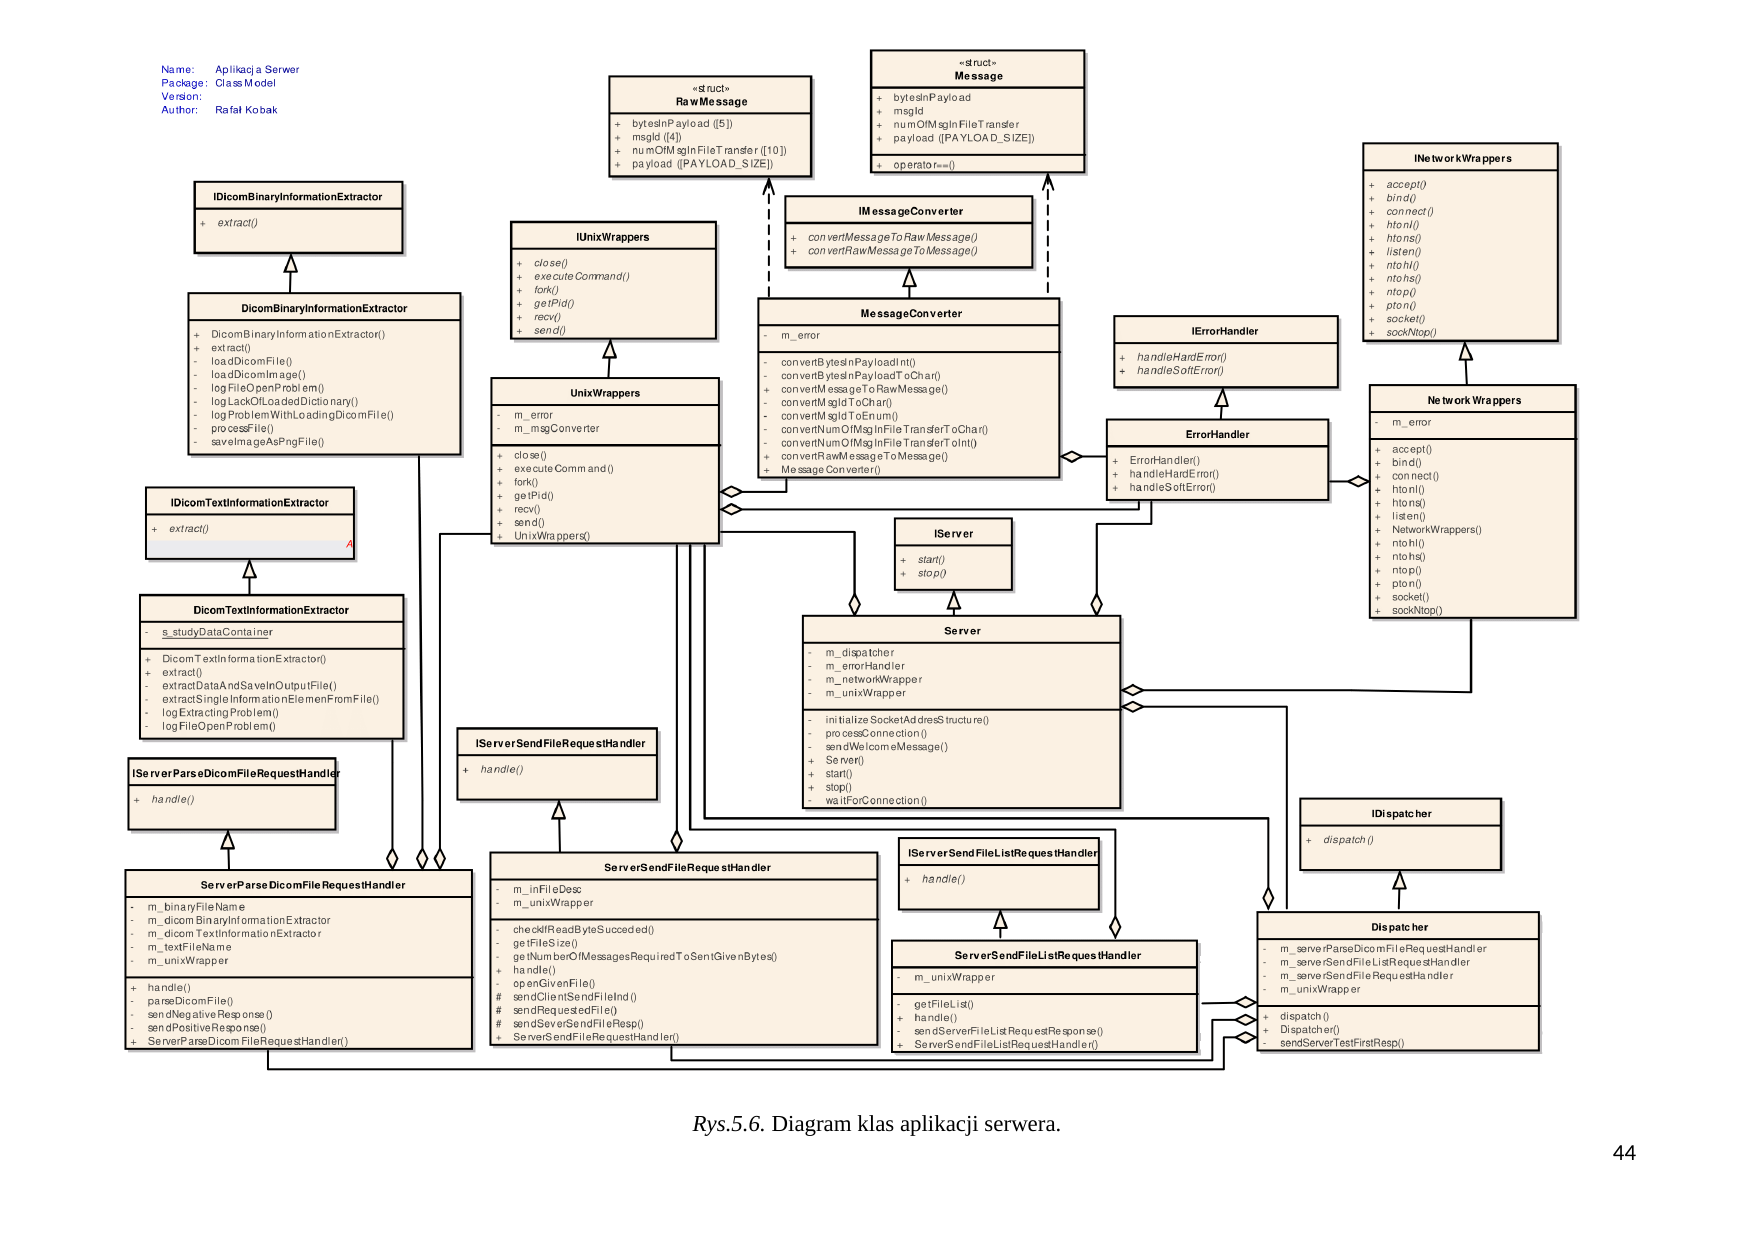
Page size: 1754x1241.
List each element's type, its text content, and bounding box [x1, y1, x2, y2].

picture [120, 44, 1590, 1086]
text Rys.5.6. Diagram klas aplikacji serwera. [118, 1110, 1636, 1137]
